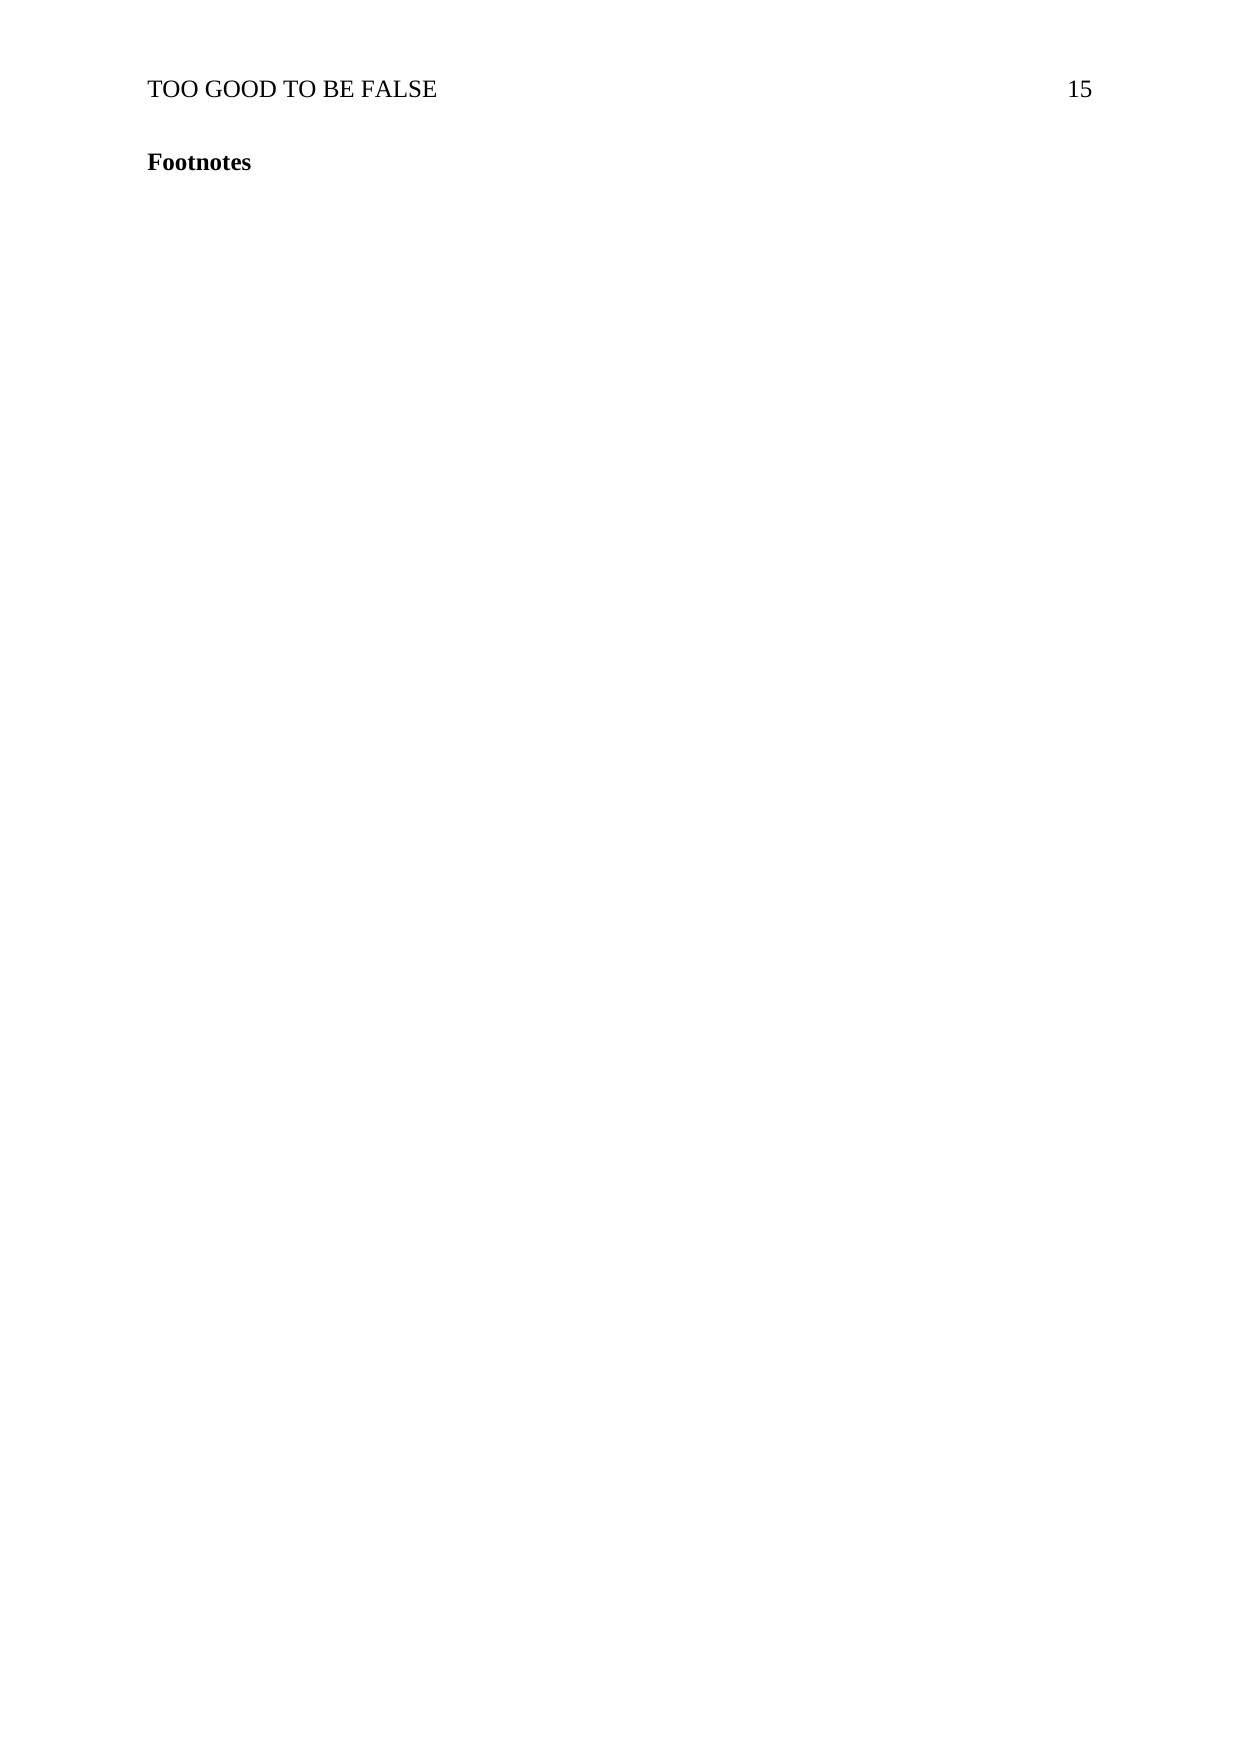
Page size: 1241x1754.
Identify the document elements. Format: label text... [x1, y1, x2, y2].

subtitle Footnotes [147, 147, 1093, 176]
